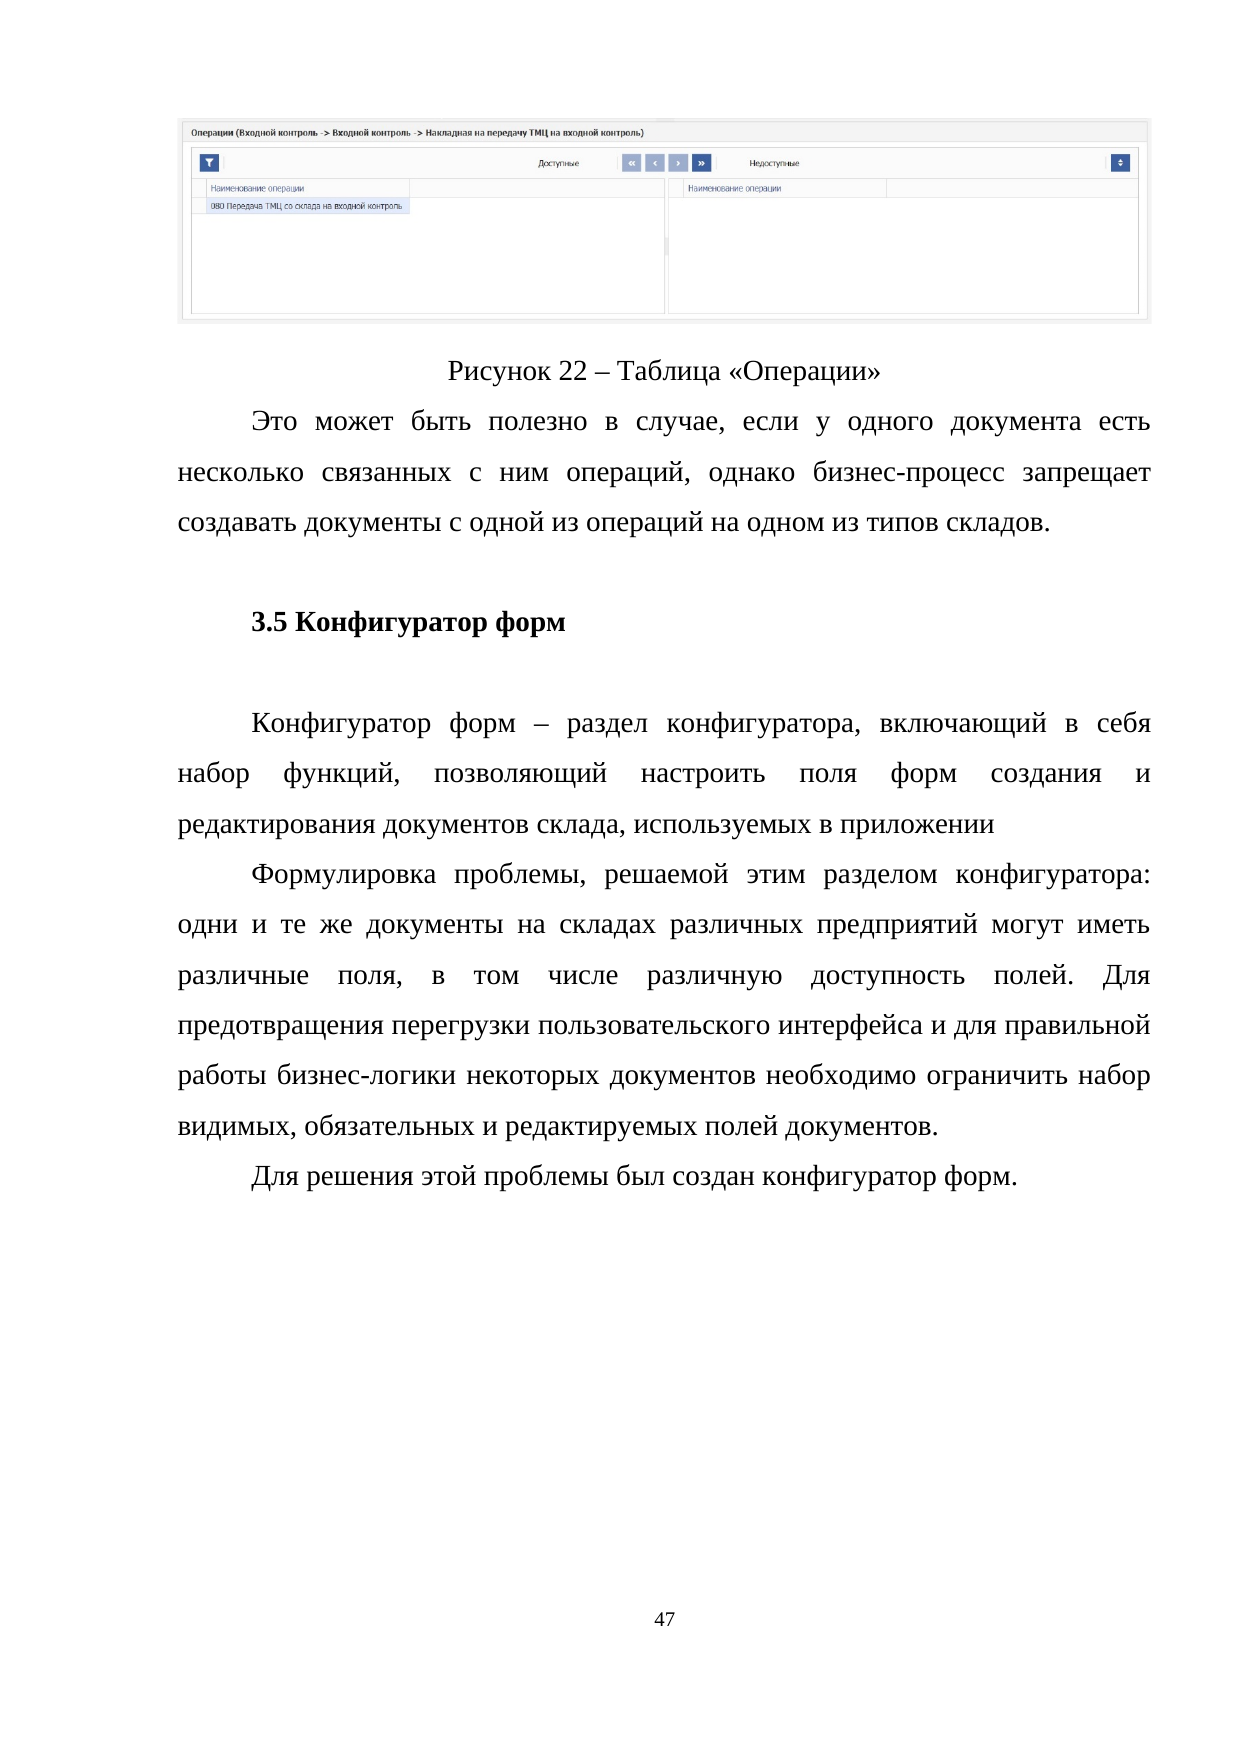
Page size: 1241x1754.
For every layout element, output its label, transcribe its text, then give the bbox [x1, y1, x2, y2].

text Для решения этой проблемы был создан конфигуратор форм. [177, 1158, 1152, 1192]
text Конфигуратор форм – раздел конфигуратора, включающий в себя набор функций, позволяющий настроить поля форм создания и редактирования документов склада, используемых в приложении [177, 705, 1152, 839]
text Формулировка проблемы, решаемой этим разделом конфигуратора: одни и те же документы на складах различных предприятий могут иметь различные поля, в том числе различную доступность полей. Для предотвращения перегрузки пользовательского интерфейса и для правильной работы бизнес-логики некоторых документов необходимо ограничить набор видимых, обязательных и редактируемых полей документов. [177, 856, 1152, 1141]
picture [177, 118, 1152, 324]
text Рисунок 22 – Таблица «Операции» [177, 353, 1152, 387]
text Это может быть полезно в случае, если у одного документа есть несколько связанных с ним операций, однако бизнес-процесс запрещает создавать документы с одной из операций на одном из типов складов. [177, 403, 1152, 537]
text 3.5 Конфигуратор форм [251, 604, 1152, 638]
